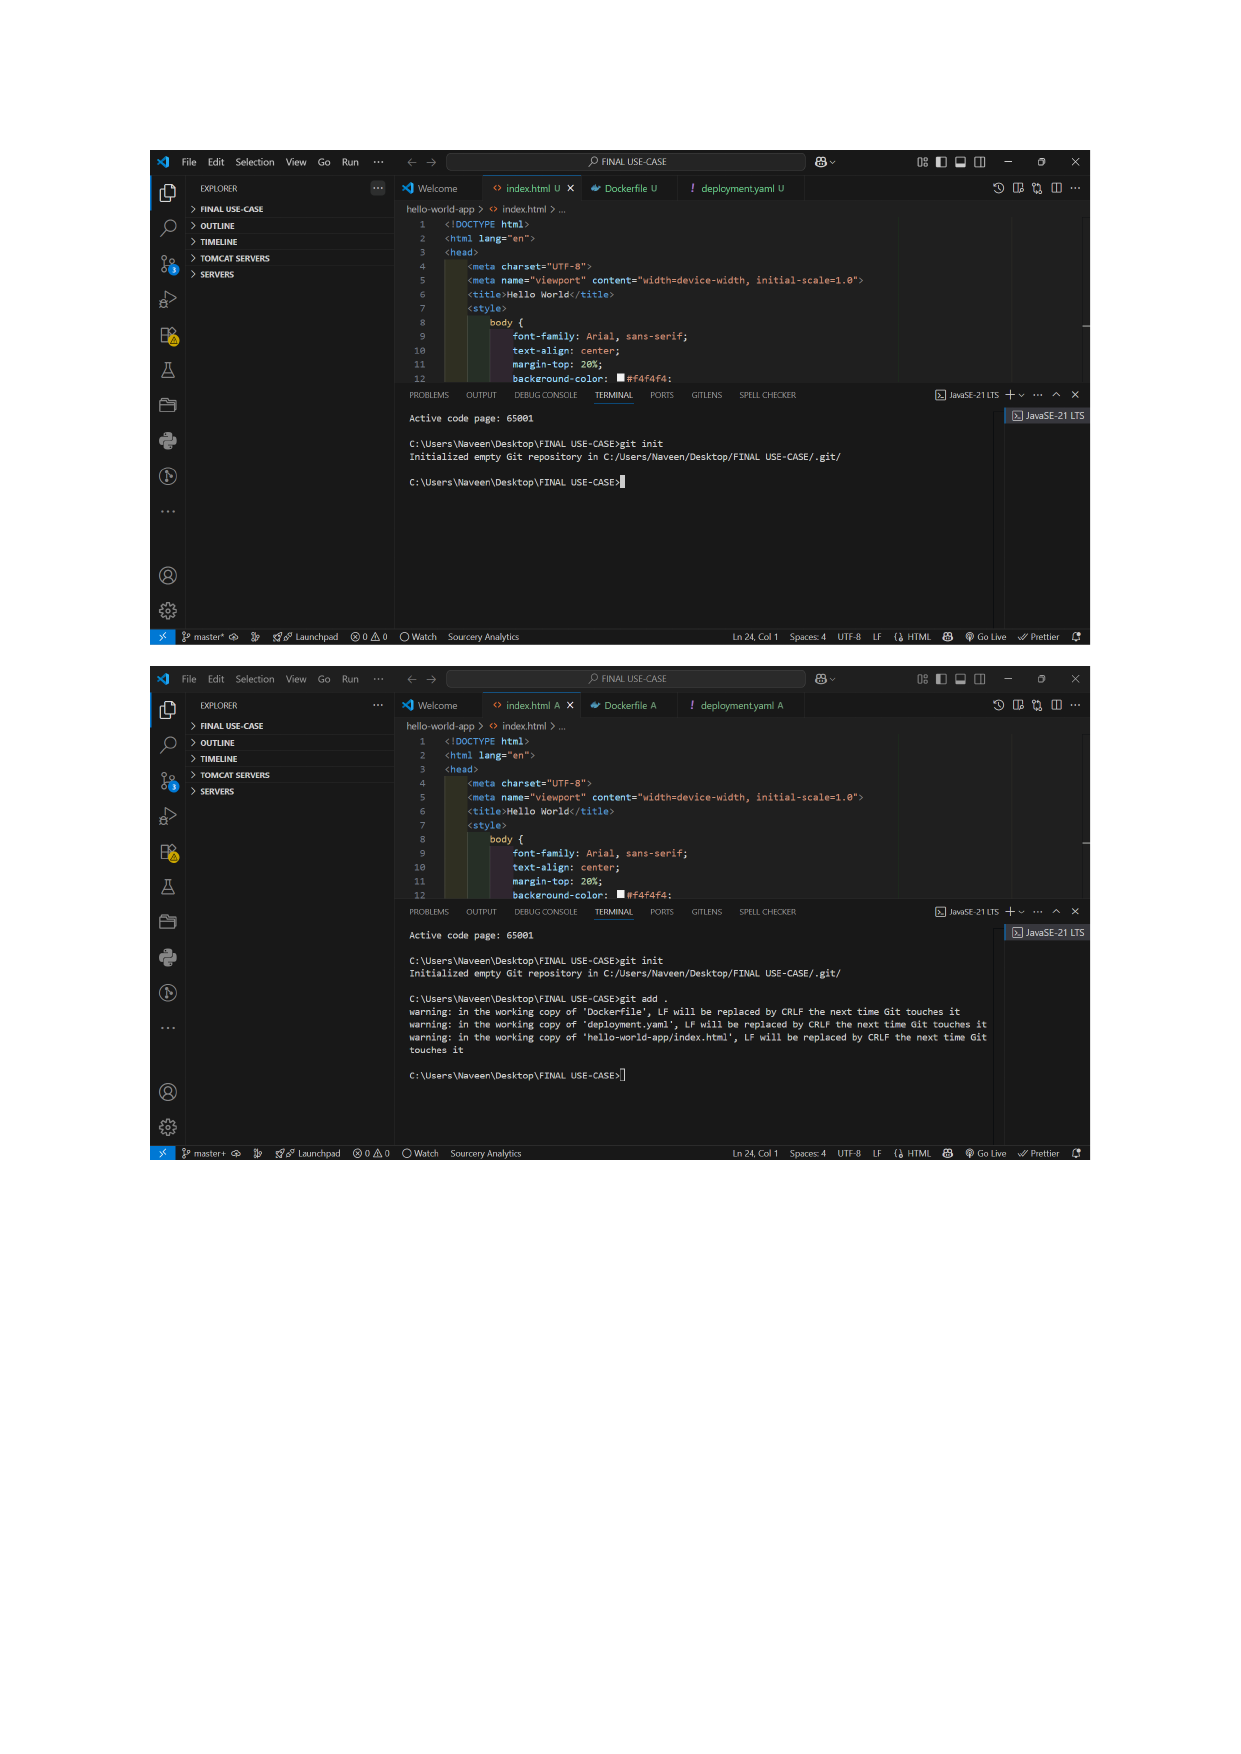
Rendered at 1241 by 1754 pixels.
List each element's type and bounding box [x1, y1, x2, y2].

picture [150, 666, 1091, 1160]
picture [150, 150, 1091, 645]
